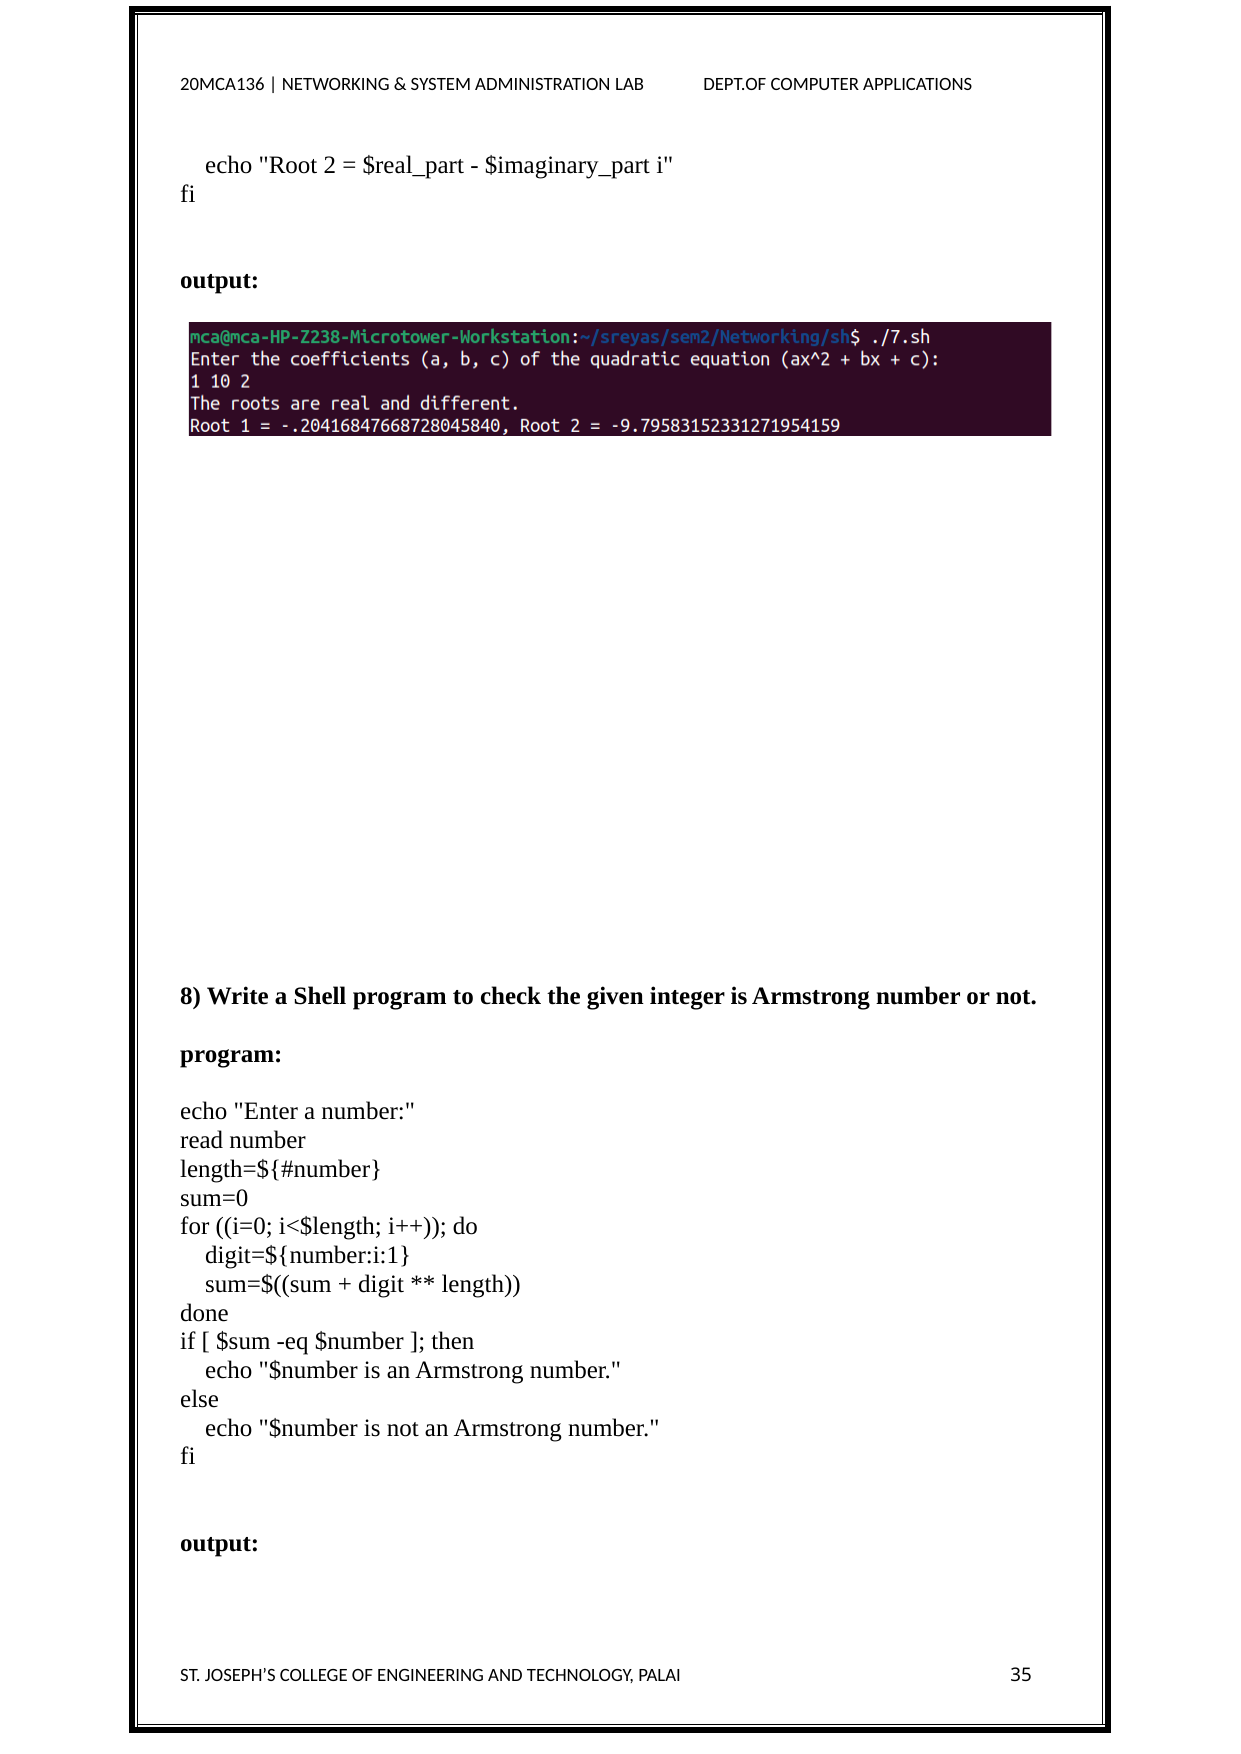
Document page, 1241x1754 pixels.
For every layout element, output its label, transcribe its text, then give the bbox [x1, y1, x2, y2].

text 8) Write a Shell program to check the given integer is Armstrong number or not. [180, 981, 1060, 1010]
text else [180, 1384, 1060, 1413]
text echo "Root 2 = $real_part - $imaginary_part i" [180, 150, 1060, 179]
text read number [180, 1125, 1060, 1154]
text for ((i=0; i<$length; i++)); do [180, 1211, 1060, 1240]
text output: [180, 1528, 1060, 1556]
text digit=${number:i:1} [180, 1240, 1060, 1269]
picture [188, 322, 1052, 436]
text echo "$number is not an Armstrong number." [180, 1413, 1060, 1441]
text done [180, 1298, 1060, 1326]
text program: [180, 1039, 1060, 1068]
text echo "$number is an Armstrong number." [180, 1355, 1060, 1384]
text length=${#number} [180, 1154, 1060, 1183]
text sum=$((sum + digit ** length)) [180, 1269, 1060, 1298]
text if [ $sum -eq $number ]; then [180, 1326, 1060, 1355]
text echo "Enter a number:" [180, 1096, 1060, 1125]
text sum=0 [180, 1183, 1060, 1211]
text fi [180, 179, 1060, 207]
text fi [180, 1441, 1060, 1470]
text output: [180, 265, 1060, 294]
